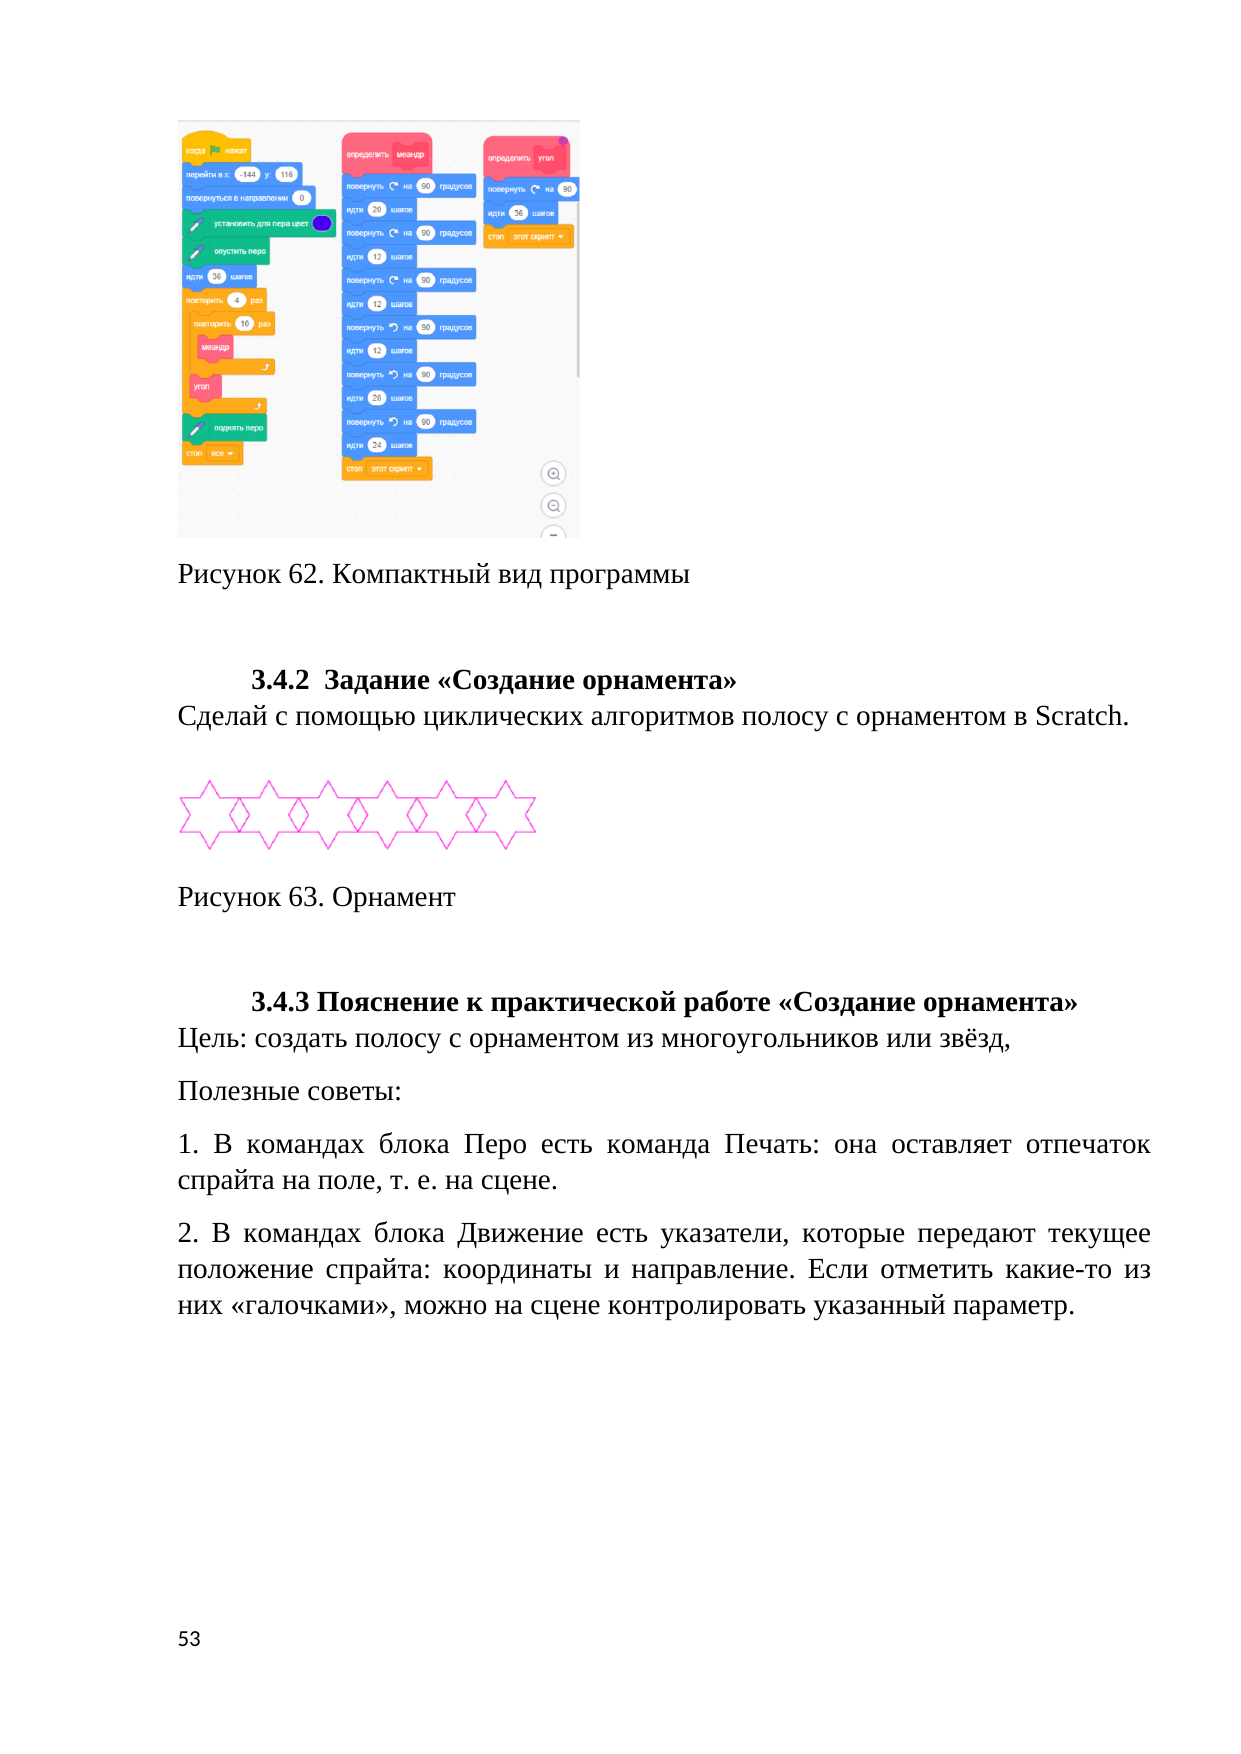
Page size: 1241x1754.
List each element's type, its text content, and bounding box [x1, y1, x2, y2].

text Сделай с помощью циклических алгоритмов полосу с орнаментом в Scratch. [177, 698, 1152, 732]
text 1. В командах блока Перо есть команда Печать: она оставляет отпечаток спрайта на поле, т. е. на сцене. [177, 1126, 1152, 1196]
subtitle 3.4.2 Задание «Создание орнамента» [177, 662, 1152, 696]
text 2. В командах блока Движение есть указатели, которые передают текущее положение спрайта: координаты и направление. Если отметить какие-то из них «галочками», можно на сцене контролировать указанный параметр. [177, 1215, 1152, 1321]
picture [177, 118, 581, 538]
text Рисунок 62. Компактный вид программы [177, 556, 1152, 590]
text Рисунок 63. Орнамент [177, 879, 1152, 912]
subtitle 3.4.3 Пояснение к практической работе «Создание орнамента» [177, 984, 1152, 1018]
text Полезные советы: [177, 1073, 1152, 1107]
text Цель: создать полосу с орнаментом из многоугольников или звёзд, [177, 1020, 1152, 1054]
picture [177, 751, 568, 860]
